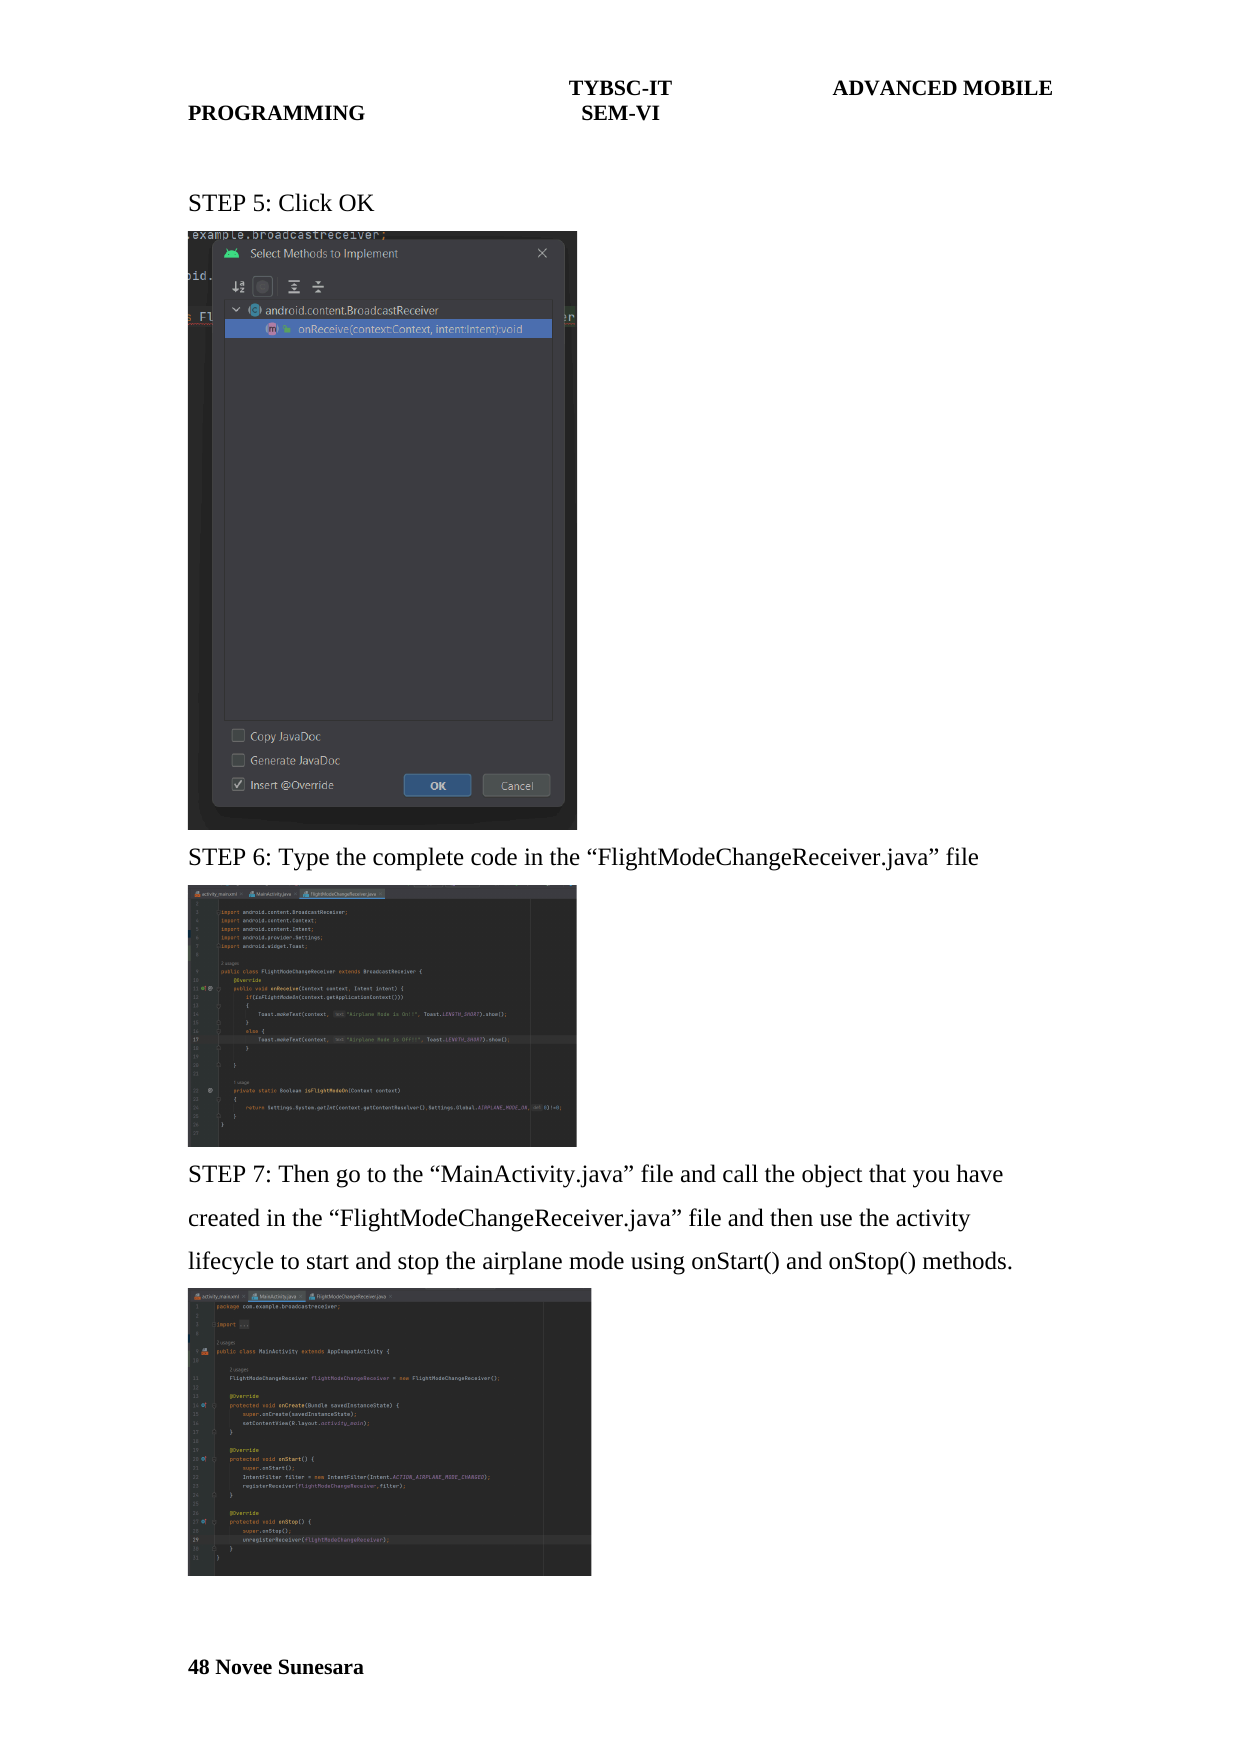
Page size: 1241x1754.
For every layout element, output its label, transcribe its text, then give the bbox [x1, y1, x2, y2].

text STEP 5: Click OK [188, 188, 1053, 217]
picture [187, 231, 578, 830]
picture [187, 1288, 592, 1576]
text STEP 7: Then go to the “MainActivity.java” file and call the object that you have created in the “FlightModeChangeReceiver.java” file and then use the activity lifecycle to start and stop the airplane mode using onStart() and onStop() methods. [188, 1159, 1053, 1274]
picture [187, 885, 577, 1147]
text STEP 6: Type the complete code in the “FlightModeChangeReceiver.java” file [188, 842, 1053, 871]
